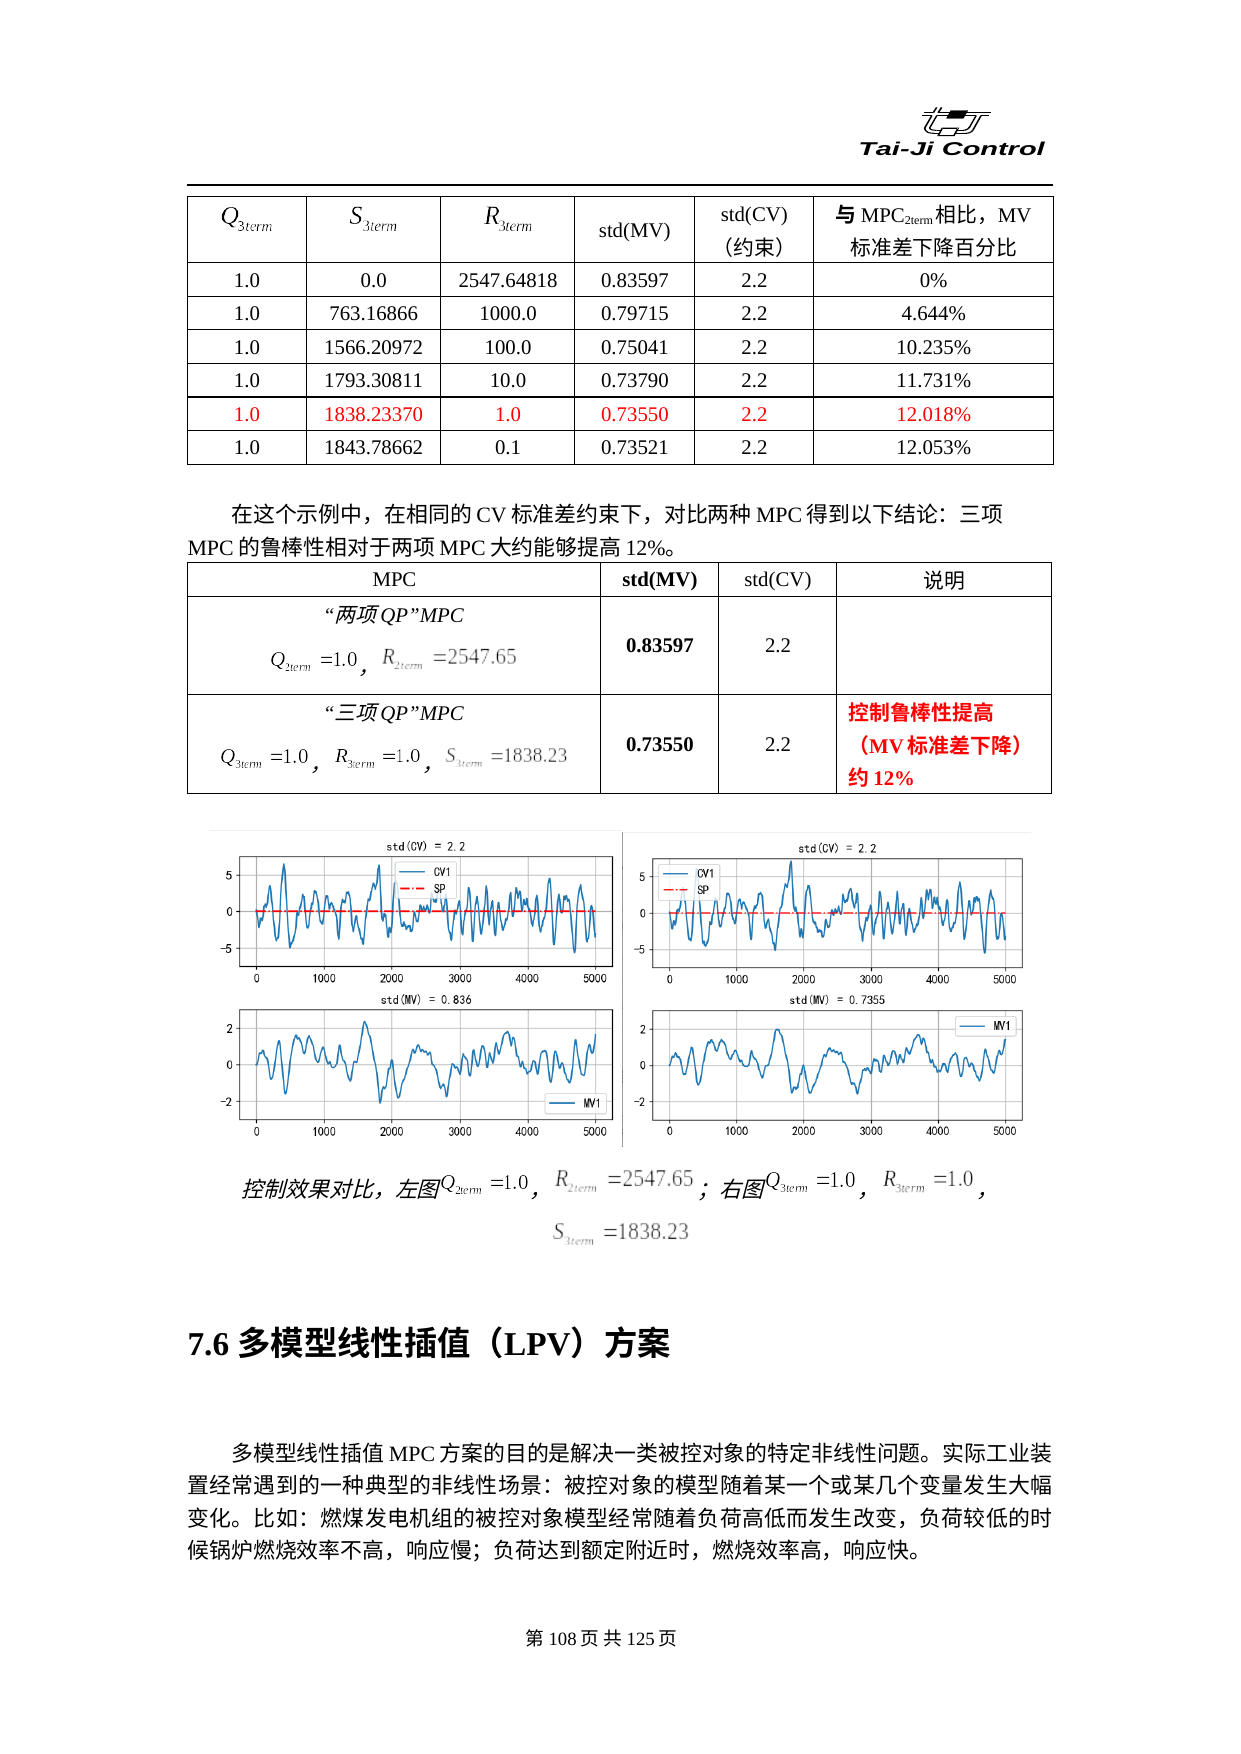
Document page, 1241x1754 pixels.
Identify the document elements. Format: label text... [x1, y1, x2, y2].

table_cell 1.0 [188, 263, 306, 296]
table_cell 763.16866 [307, 297, 440, 329]
table_cell 0.83597 [575, 263, 694, 296]
table_header MPC [188, 563, 600, 596]
table_cell 0.73790 [575, 364, 694, 396]
text 在这个示例中，在相同的CV标准差约束下，对比两种MPC得到以下结论：三项MPC的鲁棒性相对于两项MPC大约能够提高12%。 [187, 497, 1053, 562]
table_cell “两项QP”MPC ， [188, 597, 600, 694]
table_cell 2.2 [695, 297, 813, 329]
table_header [188, 197, 306, 262]
table_cell 1843.78662 [307, 431, 440, 463]
table_cell 0.0 [307, 263, 440, 296]
table_cell 2547.64818 [441, 263, 574, 296]
table_cell 控制鲁棒性提高（MV标准差下降）约12% [837, 695, 1051, 793]
table_cell 2.2 [719, 695, 836, 793]
table_cell 2.2 [695, 263, 813, 296]
table_cell 0.73550 [601, 695, 718, 793]
table_cell 1.0 [441, 398, 574, 430]
picture [209, 830, 1032, 1147]
table_cell 1.0 [188, 297, 306, 329]
table_cell 1.0 [188, 398, 306, 430]
text 多模型线性插值MPC方案的目的是解决一类被控对象的特定非线性问题。实际工业装置经常遇到的一种典型的非线性场景：被控对象的模型随着某一个或某几个变量发生大幅变化。比如：燃煤发电机组的被控对象模型经常随着负荷高低而发生改变，负荷较低的时候锅炉燃烧效率不高，响应慢；负荷达到额定附近时，燃烧效率高，响应快。 [187, 1436, 1053, 1566]
table_cell “三项QP”MPC ，， [188, 695, 600, 793]
table_cell 12.018% [814, 398, 1053, 430]
table_cell 4.644% [814, 297, 1053, 329]
table_header [307, 197, 440, 262]
table_header std(CV) （约束） [695, 197, 813, 262]
table_cell 0.79715 [575, 297, 694, 329]
table_cell 11.731% [814, 364, 1053, 396]
table_cell 1.0 [188, 330, 306, 363]
table_cell 1566.20972 [307, 330, 440, 363]
subtitle 7.6 多模型线性插值（LPV）方案 [187, 1308, 1053, 1373]
table_cell 0.83597 [601, 597, 718, 694]
text 控制效果对比，左图，；右图，， [187, 1151, 1053, 1281]
table_cell 10.235% [814, 330, 1053, 363]
table_cell 100.0 [441, 330, 574, 363]
table_cell 0.73550 [575, 398, 694, 430]
table_cell 0% [814, 263, 1053, 296]
table_cell 0.75041 [575, 330, 694, 363]
table_header [441, 197, 574, 262]
table_header std(CV) [719, 563, 836, 596]
table_cell 2.2 [719, 597, 836, 694]
table_cell 10.0 [441, 364, 574, 396]
table_header std(MV) [601, 563, 718, 596]
table_cell 12.053% [814, 431, 1053, 463]
table_header 说明 [837, 563, 1051, 596]
table_header std(MV) [575, 197, 694, 262]
table_cell 1.0 [188, 431, 306, 463]
table_cell 2.2 [695, 431, 813, 463]
table_cell 2.2 [695, 398, 813, 430]
table_cell [837, 597, 1051, 694]
table_cell 1838.23370 [307, 398, 440, 430]
table_cell 0.73521 [575, 431, 694, 463]
table_cell 0.1 [441, 431, 574, 463]
table_cell 2.2 [695, 364, 813, 396]
table_cell 1.0 [188, 364, 306, 396]
table_cell 1000.0 [441, 297, 574, 329]
table_cell 1793.30811 [307, 364, 440, 396]
table_header 与MPC2term相比，MV标准差下降百分比 [814, 197, 1053, 262]
table_cell 2.2 [695, 330, 813, 363]
